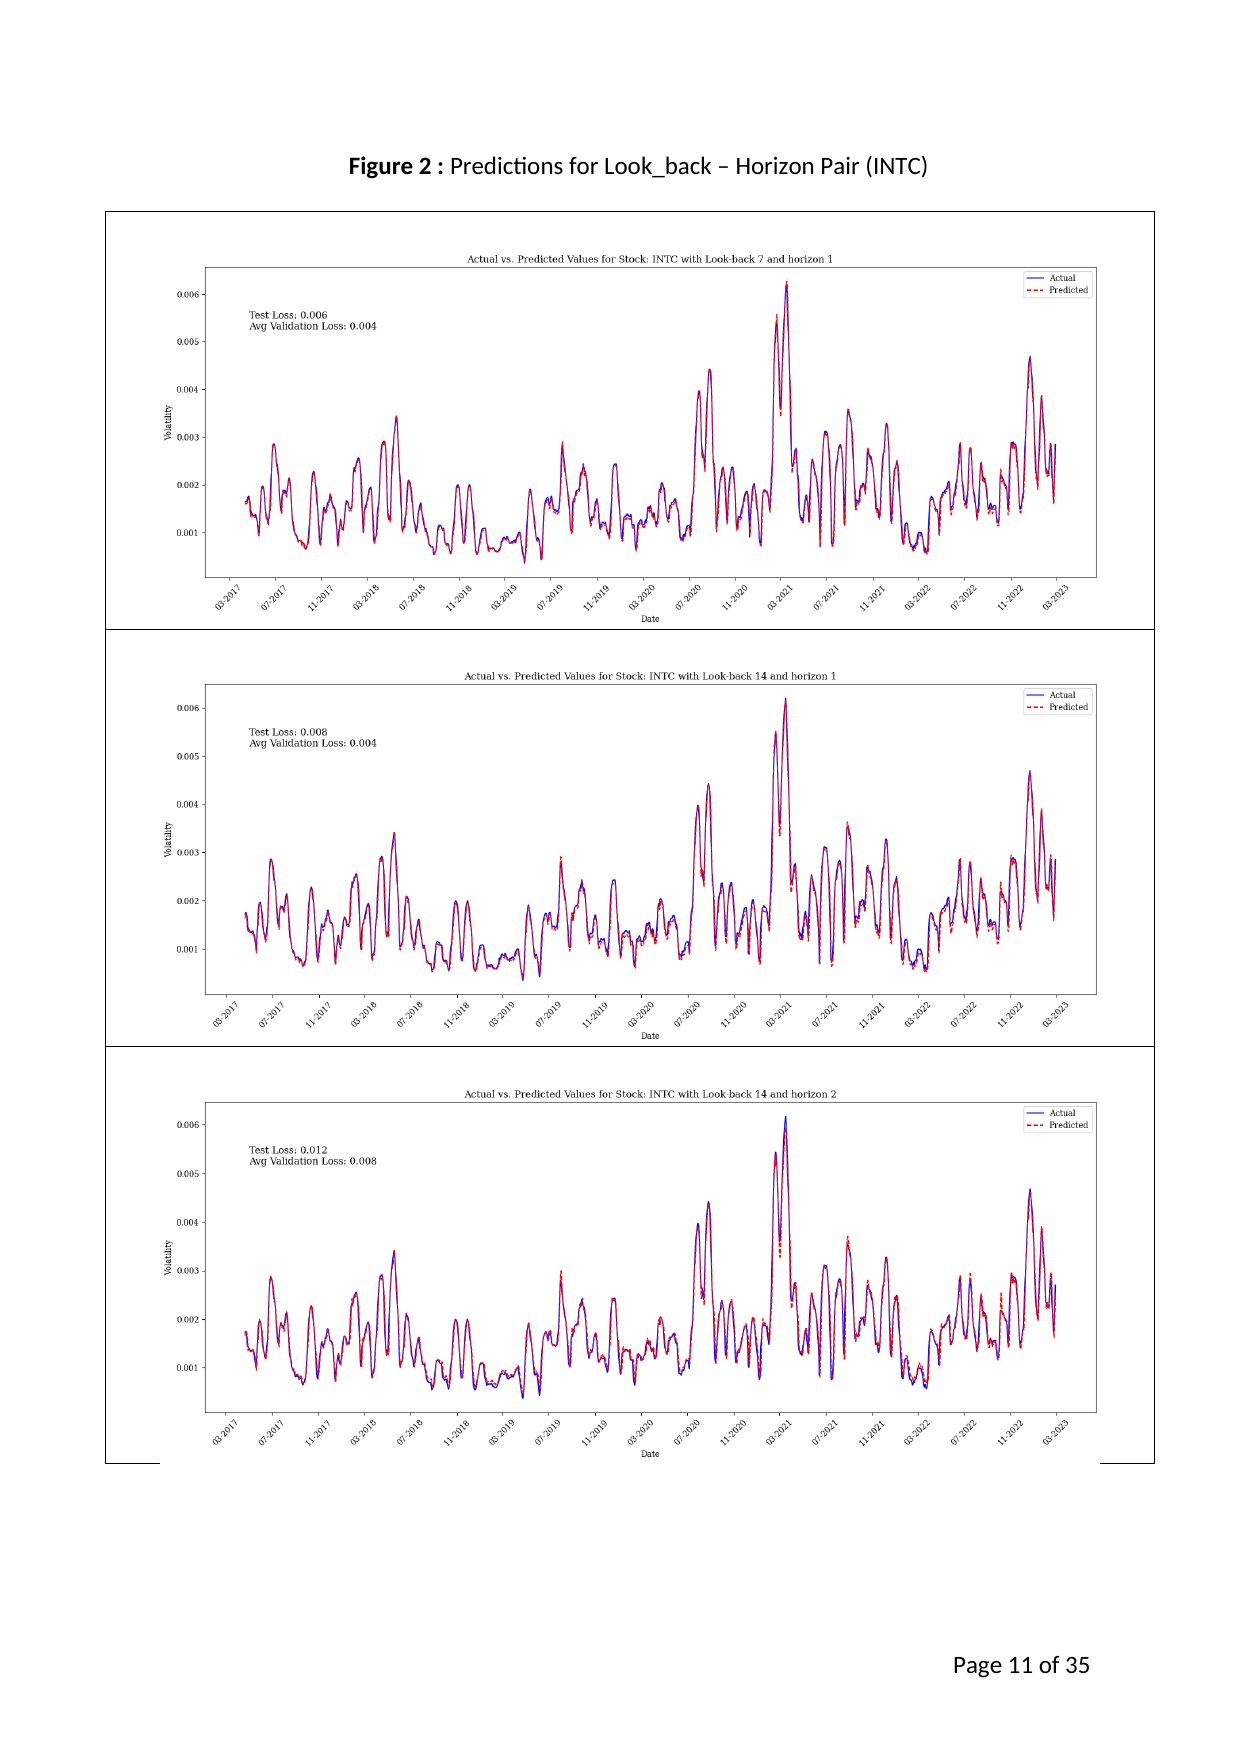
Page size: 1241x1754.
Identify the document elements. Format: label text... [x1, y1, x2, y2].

picture [159, 667, 1100, 1046]
table_cell [106, 1047, 1154, 1463]
table_cell [106, 630, 1154, 1046]
picture [159, 1084, 1100, 1464]
list Figure 2 : Predictions for Look_back – Horizon Pair (INTC) [187, 150, 1090, 181]
picture [159, 249, 1100, 629]
table_header [106, 212, 1154, 628]
